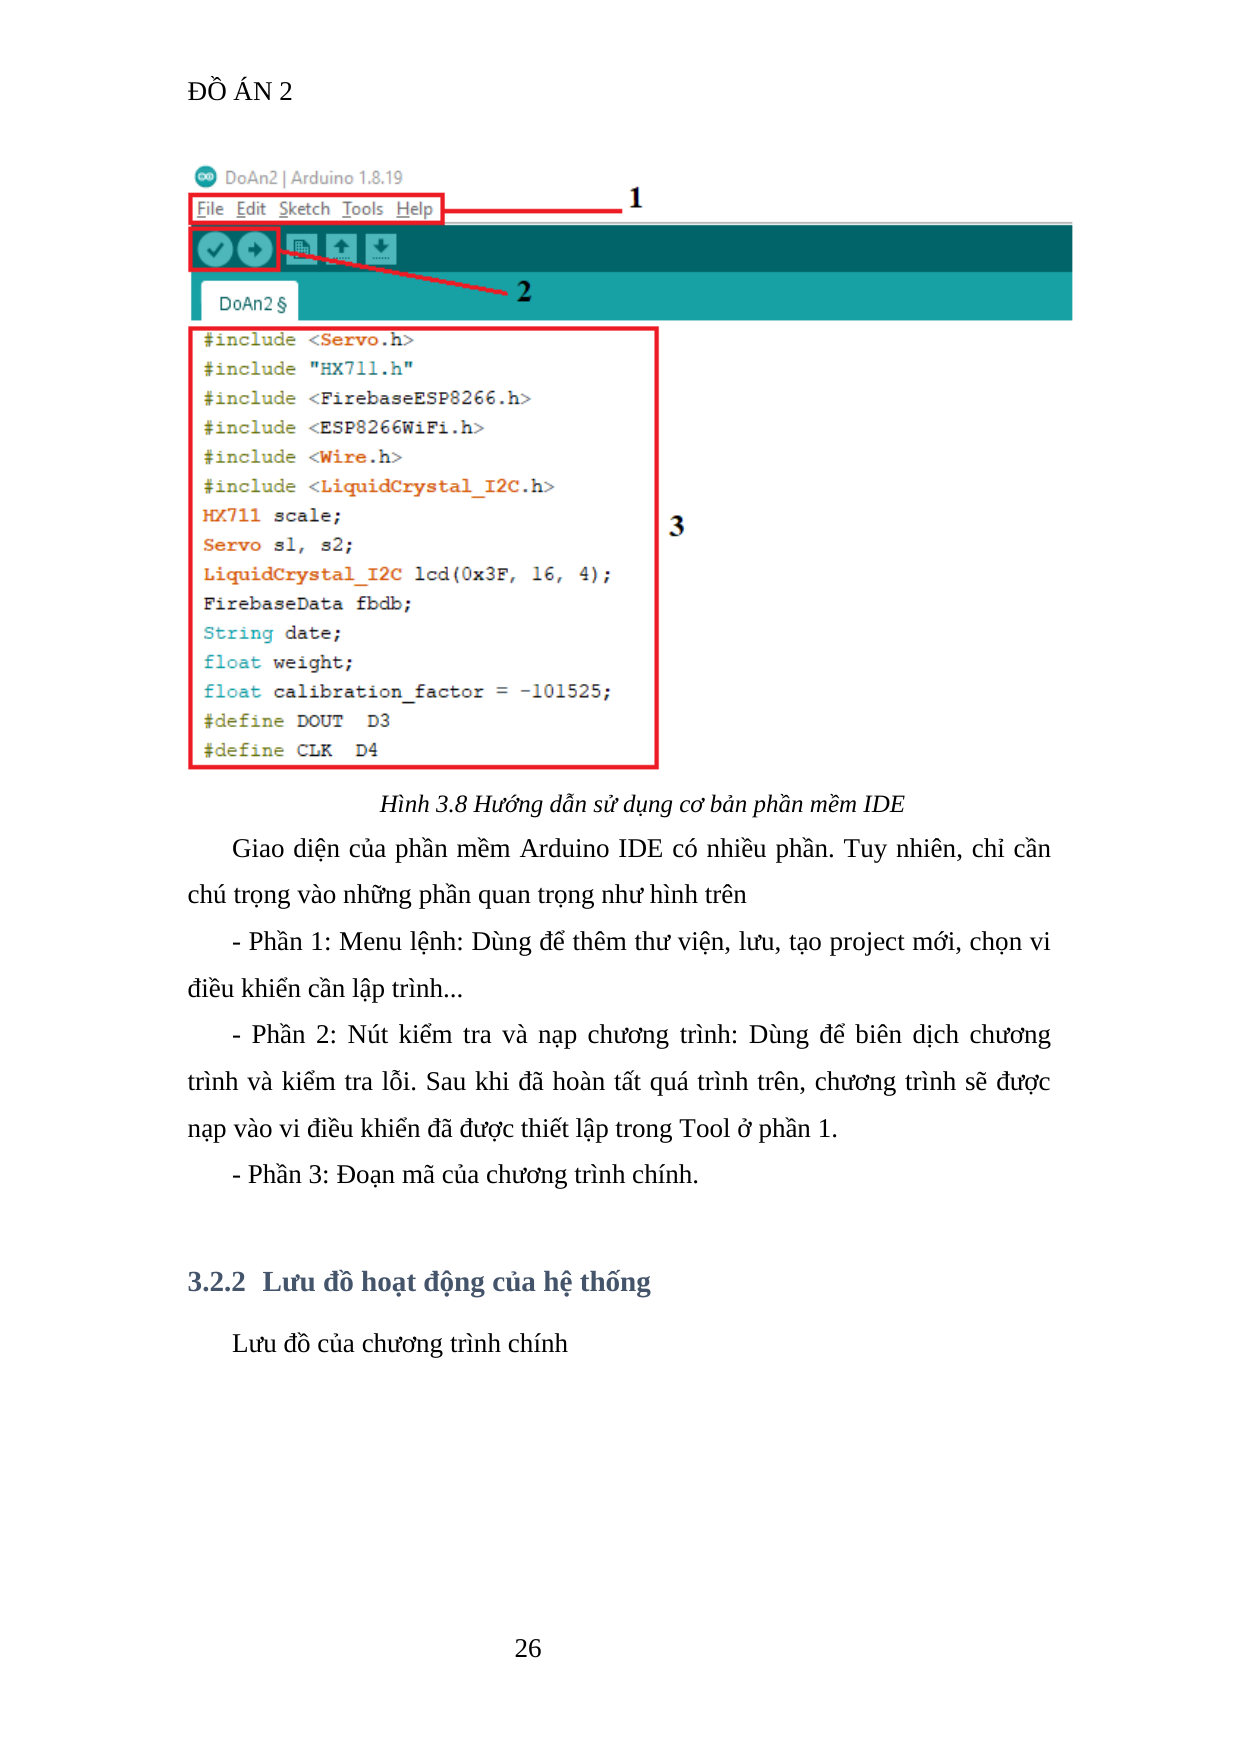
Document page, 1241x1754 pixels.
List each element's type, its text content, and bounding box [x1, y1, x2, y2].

text - Phần 3: Đoạn mã của chương trình chính. [187, 1158, 1053, 1189]
text - Phần 2: Nút kiểm tra và nạp chương trình: Dùng để biên dịch chương trình và kiểm tra lỗi. Sau khi đã hoàn tất quá trình trên, chương trình sẽ được nạp vào vi điều khiển đã được thiết lập trong Tool ở phần 1. [187, 1018, 1053, 1143]
text Hình 3.8 Hướng dẫn sử dụng cơ bản phần mềm IDE [187, 789, 1053, 817]
text Giao diện của phần mềm Arduino IDE có nhiều phần. Tuy nhiên, chỉ cần chú trọng vào những phần quan trọng như hình trên [187, 832, 1053, 909]
text Lưu đồ của chương trình chính [187, 1327, 1053, 1358]
subtitle Lưu đồ hoạt động của hệ thống [187, 1264, 1053, 1298]
picture [187, 150, 1074, 774]
text - Phần 1: Menu lệnh: Dùng để thêm thư viện, lưu, tạo project mới, chọn vi điều khiển cần lập trình... [187, 925, 1053, 1003]
